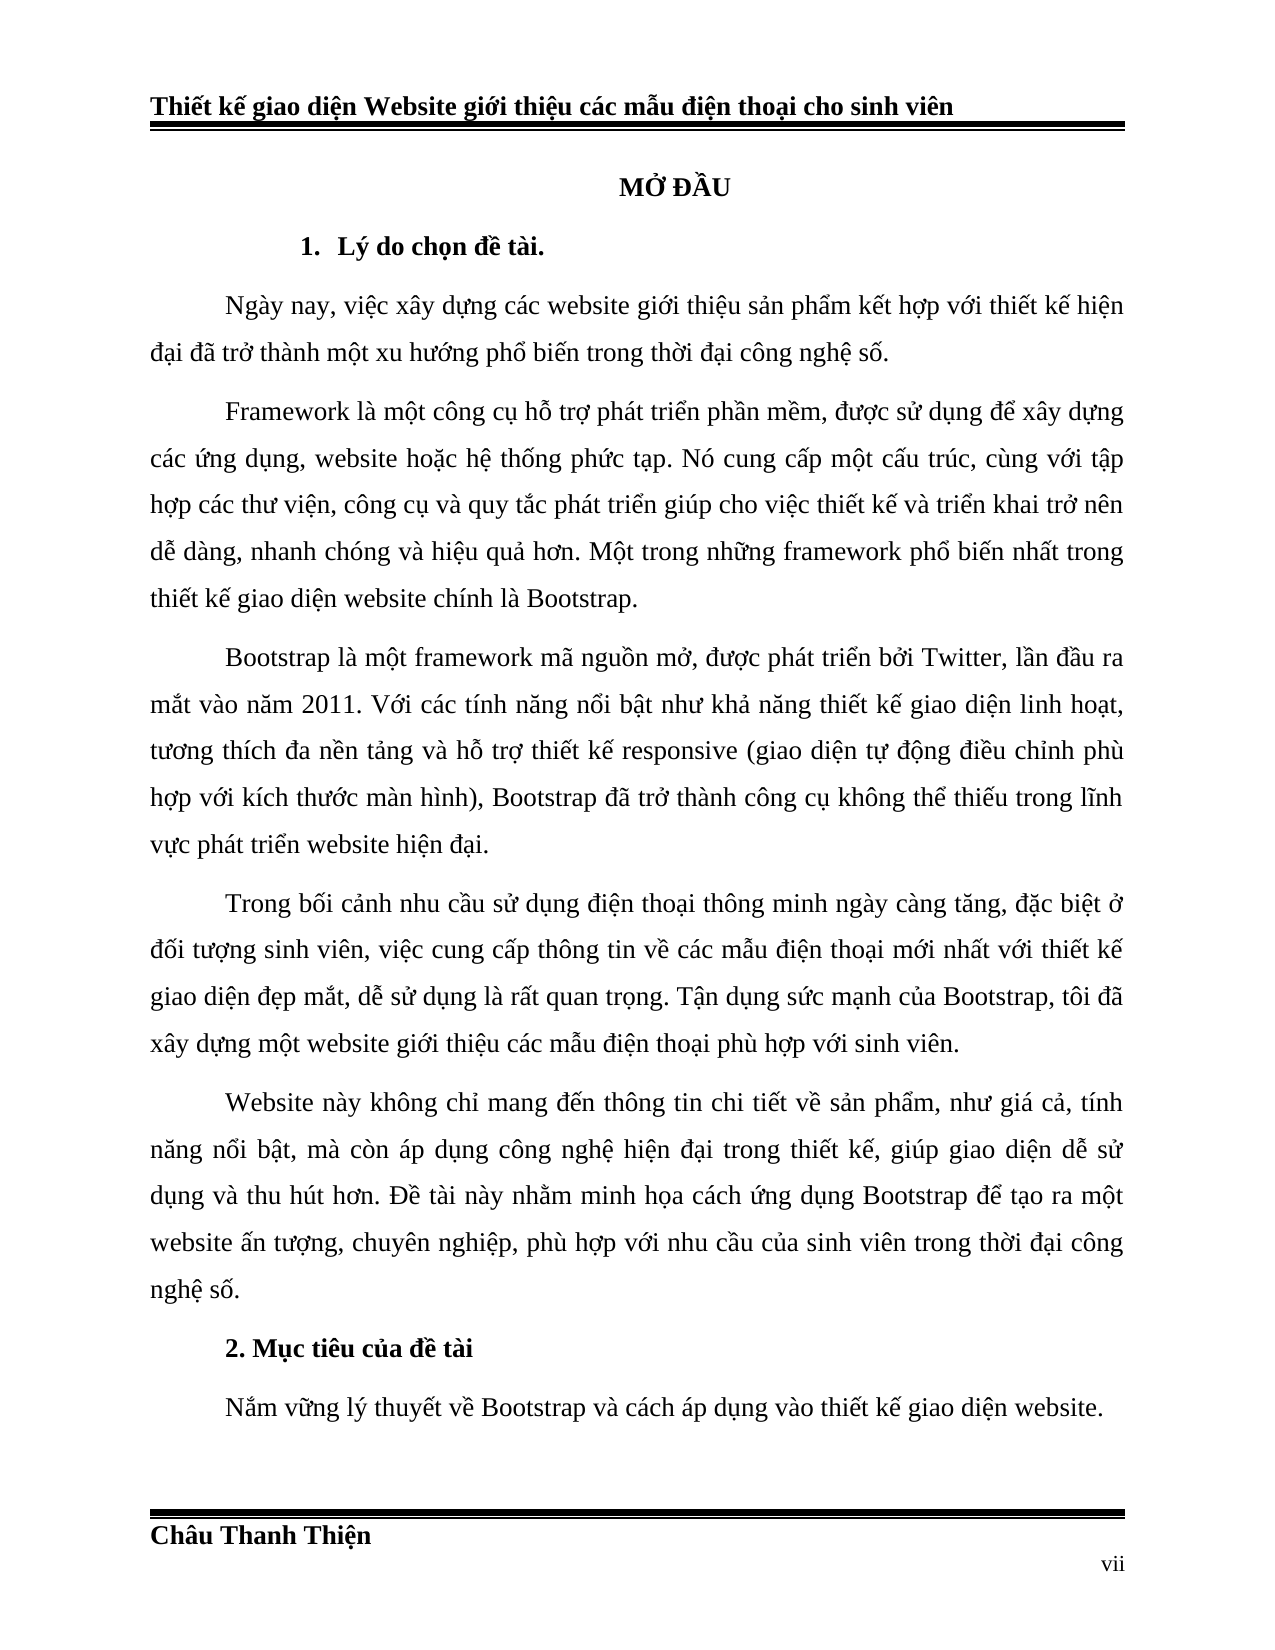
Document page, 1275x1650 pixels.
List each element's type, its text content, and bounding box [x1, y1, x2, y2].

list Lý do chọn đề tài. [300, 230, 1125, 261]
text 2. Mục tiêu của đề tài [150, 1332, 1125, 1363]
text Website này không chỉ mang đến thông tin chi tiết về sản phẩm, như giá cả, tính năng nổi bật, mà còn áp dụng công nghệ hiện đại trong thiết kế, giúp giao diện dễ sử dụng và thu hút hơn. Đề tài này nhằm minh họa cách ứng dụng Bootstrap để tạo ra một website ấn tượng, chuyên nghiệp, phù hợp với nhu cầu của sinh viên trong thời đại công nghệ số. [150, 1086, 1125, 1304]
text Nắm vững lý thuyết về Bootstrap và cách áp dụng vào thiết kế giao diện website. [150, 1391, 1125, 1422]
text Trong bối cảnh nhu cầu sử dụng điện thoại thông minh ngày càng tăng, đặc biệt ở đối tượng sinh viên, việc cung cấp thông tin về các mẫu điện thoại mới nhất với thiết kế giao diện đẹp mắt, dễ sử dụng là rất quan trọng. Tận dụng sức mạnh của Bootstrap, tôi đã xây dựng một website giới thiệu các mẫu điện thoại phù hợp với sinh viên. [150, 887, 1125, 1058]
text Framework là một công cụ hỗ trợ phát triển phần mềm, được sử dụng để xây dựng các ứng dụng, website hoặc hệ thống phức tạp. Nó cung cấp một cấu trúc, cùng với tập hợp các thư viện, công cụ và quy tắc phát triển giúp cho việc thiết kế và triển khai trở nên dễ dàng, nhanh chóng và hiệu quả hơn. Một trong những framework phổ biến nhất trong thiết kế giao diện website chính là Bootstrap. [150, 395, 1125, 613]
text Ngày nay, việc xây dựng các website giới thiệu sản phẩm kết hợp với thiết kế hiện đại đã trở thành một xu hướng phổ biến trong thời đại công nghệ số. [150, 289, 1125, 367]
text MỞ ĐẦU [150, 171, 1125, 202]
text Bootstrap là một framework mã nguồn mở, được phát triển bởi Twitter, lần đầu ra mắt vào năm 2011. Với các tính năng nổi bật như khả năng thiết kế giao diện linh hoạt, tương thích đa nền tảng và hỗ trợ thiết kế responsive (giao diện tự động điều chỉnh phù hợp với kích thước màn hình), Bootstrap đã trở thành công cụ không thể thiếu trong lĩnh vực phát triển website hiện đại. [150, 641, 1125, 859]
